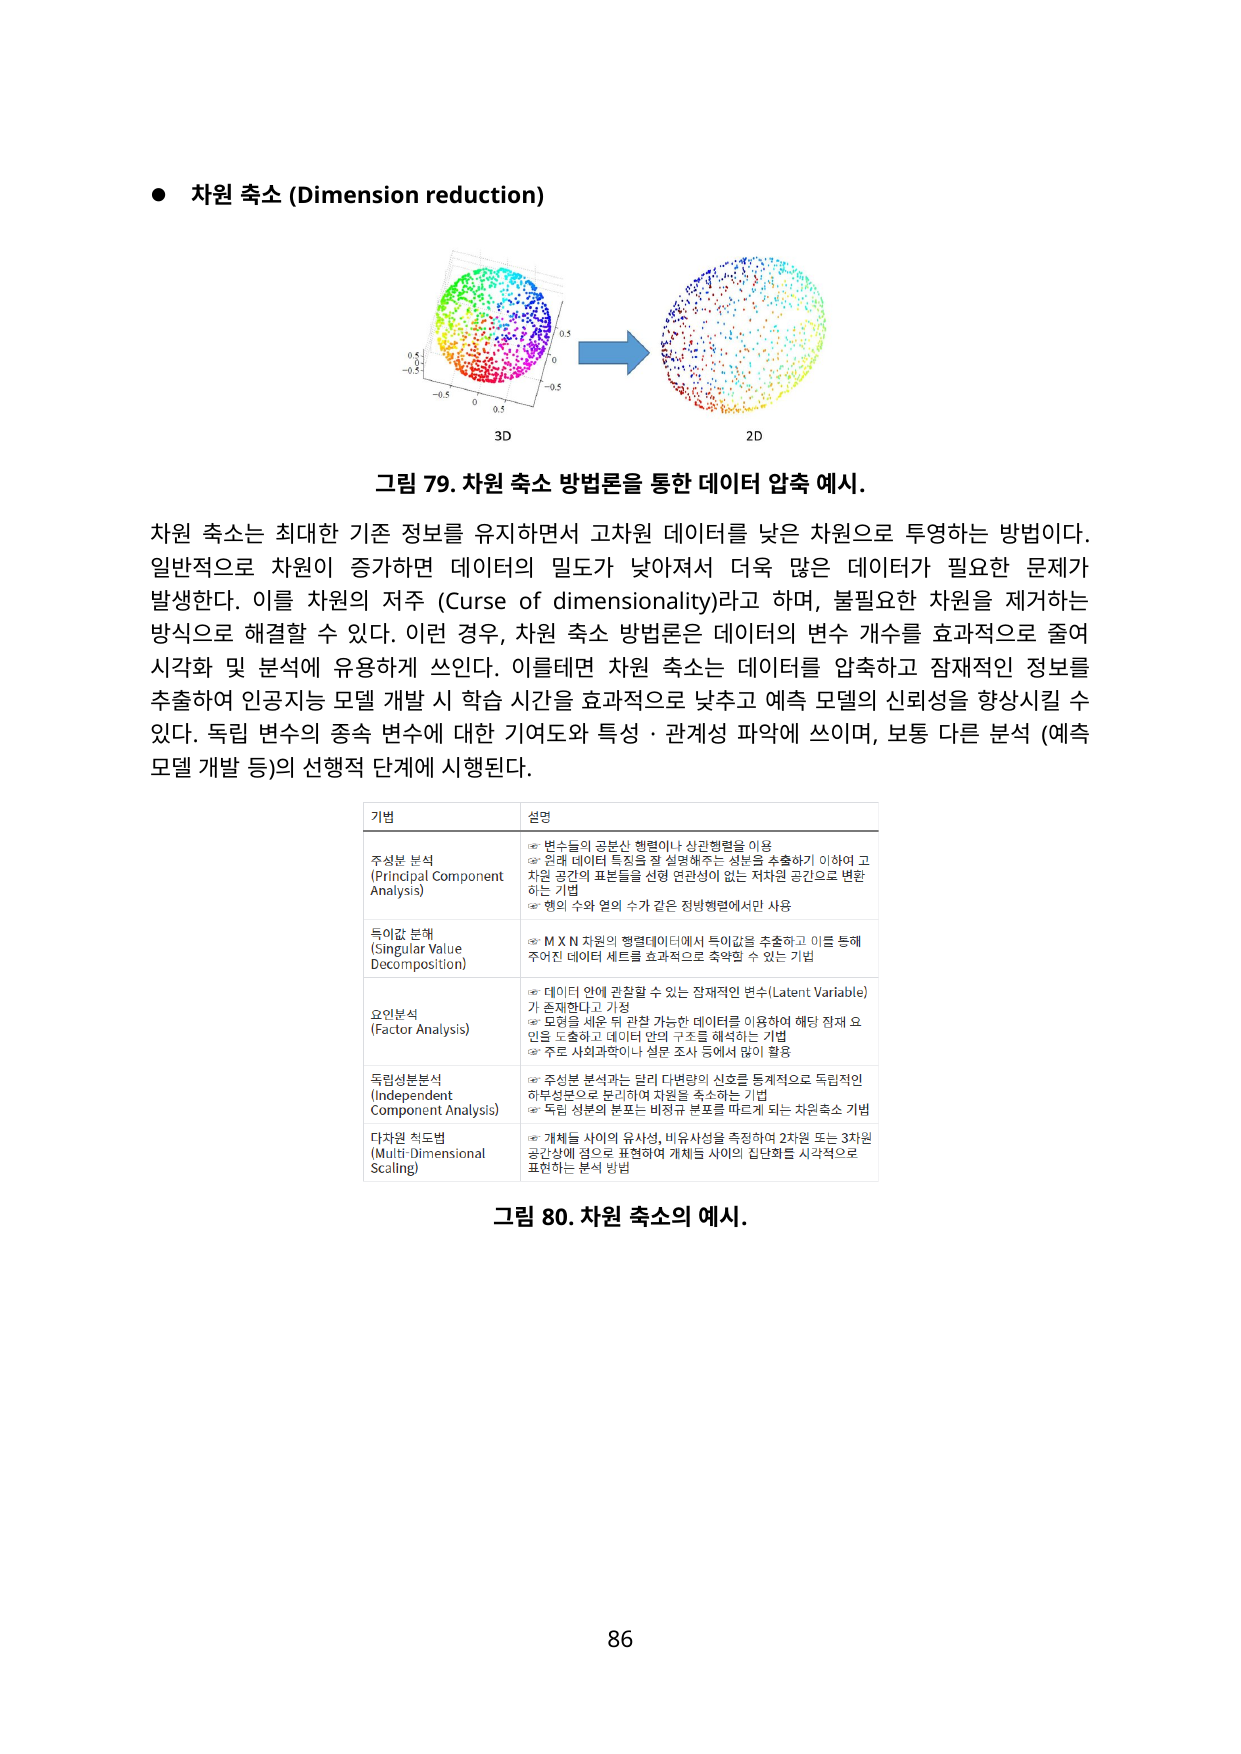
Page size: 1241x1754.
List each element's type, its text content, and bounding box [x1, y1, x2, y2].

text 그림 80. 차원 축소의 예시. [150, 1199, 1090, 1232]
picture [361, 799, 879, 1182]
text 그림 79. 차원 축소 방법론을 통한 데이터 압축 예시. [150, 466, 1090, 500]
text 차원 축소 (Dimension reduction) [150, 177, 1090, 211]
picture [381, 229, 860, 450]
text 차원 축소는 최대한 기존 정보를 유지하면서 고차원 데이터를 낮은 차원으로 투영하는 방법이다. 일반적으로 차원이 증가하면 데이터의 밀도가 낮아져서 더욱 많은 데이터가 필요한 문제가 발생한다. 이를 차원의 저주 (Curse of dimensionality)라고 하며, 불필요한 차원을 제거하는 방식으로 해결할 수 있다. 이런 경우, 차원 축소 방법론은 데이터의 변수 개수를 효과적으로 줄여 시각화 및 분석에 유용하게 쓰인다. 이를테면 차원 축소는 데이터를 압축하고 잠재적인 정보를 추출하여 인공지능 모델 개발 시 학습 시간을 효과적으로 낮추고 예측 모델의 신뢰성을 향상시킬 수 있다. 독립 변수의 종속 변수에 대한 기여도와 특성 · 관계성 파악에 쓰이며, 보통 다른 분석 (예측 모델 개발 등)의 선행적 단계에 시행된다. [150, 516, 1090, 783]
